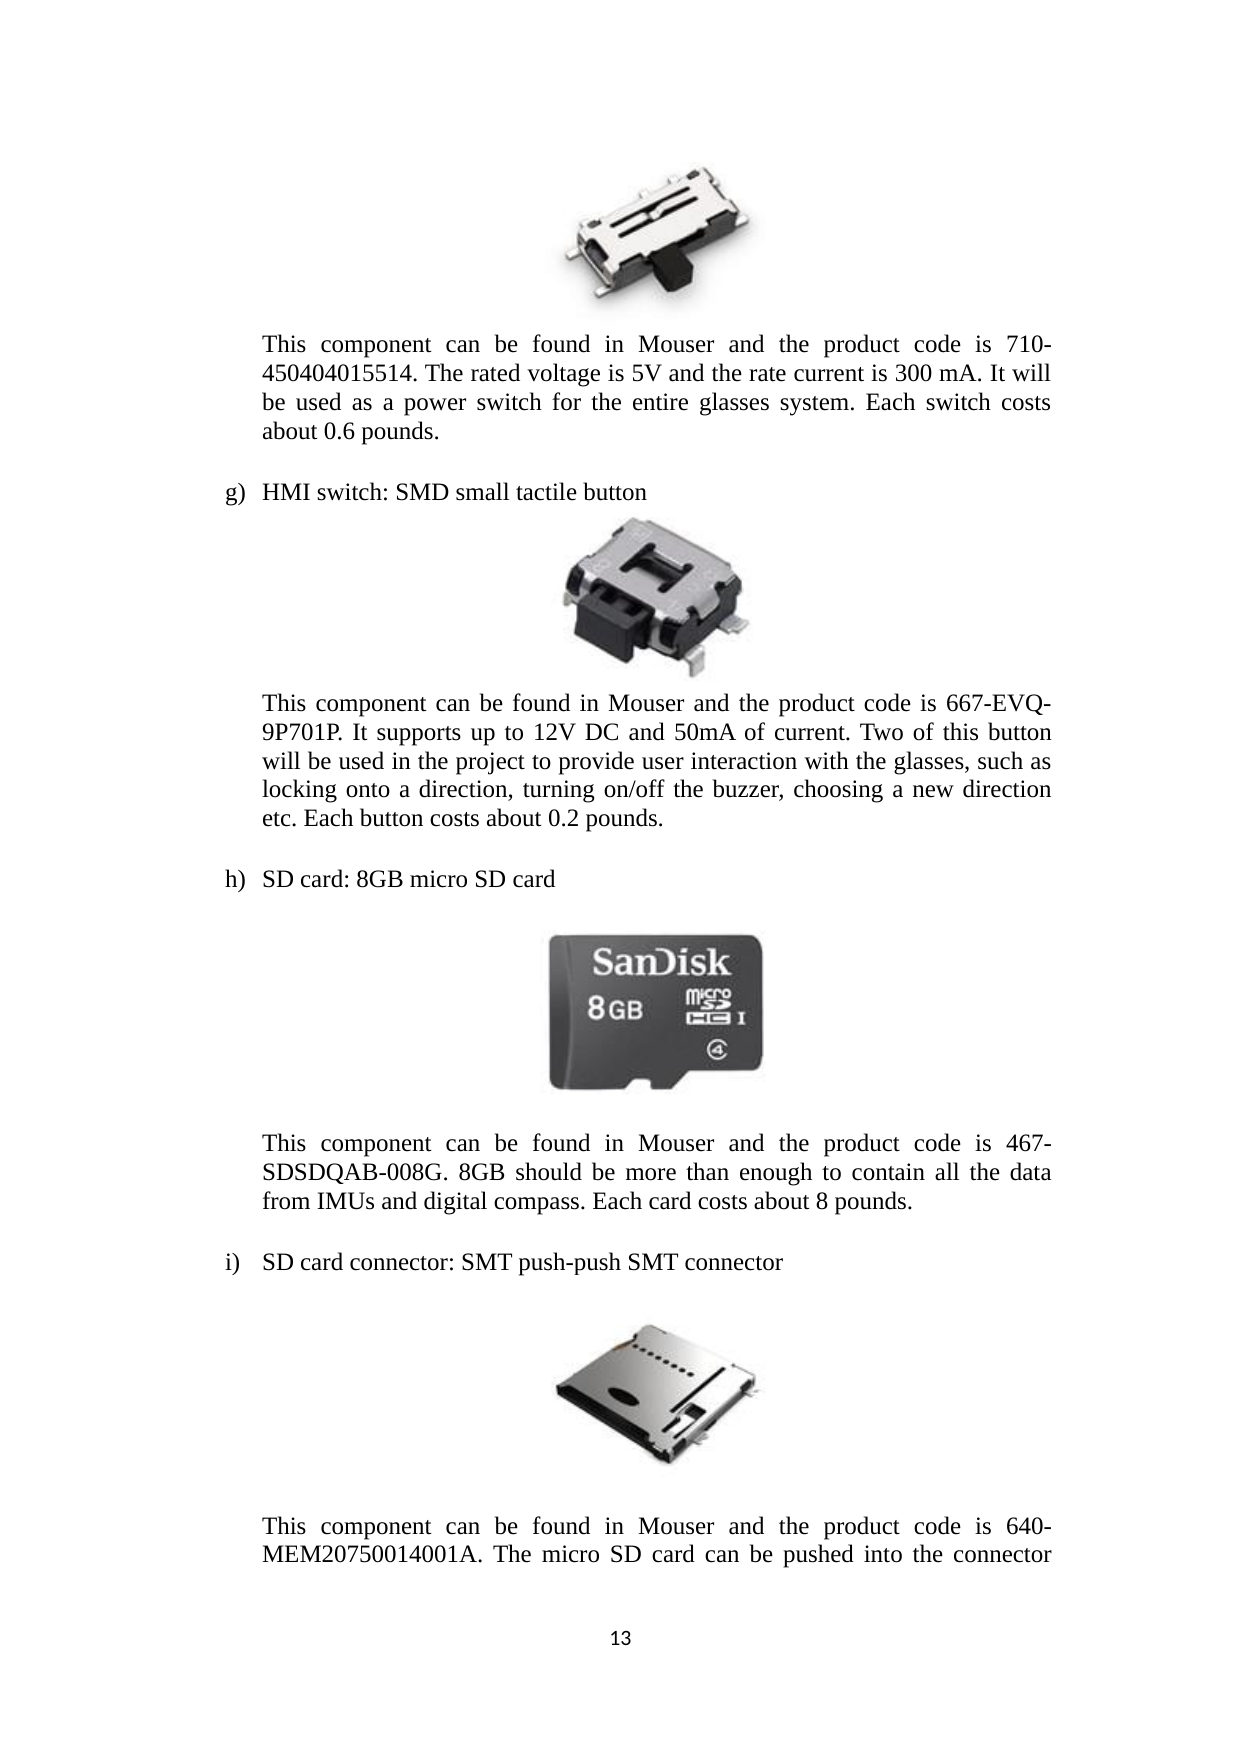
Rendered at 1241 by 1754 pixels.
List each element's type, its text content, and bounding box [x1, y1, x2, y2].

list This component can be found in Mouser and the product code is 667-EVQ-9P701P. It supports up to 12V DC and 50mA of current. Two of this button will be used in the project to provide user interaction with the glasses, such as locking onto a direction, turning on/off the buzzer, choosing a new direction etc. Each button costs about 0.2 pounds. [262, 688, 1053, 832]
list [262, 1511, 1053, 1568]
list This component can be found in Mouser and the product code is 467-SDSDQAB-008G. 8GB should be more than enough to contain all the data from IMUs and digital compass. Each card costs about 8 pounds. [262, 1128, 1053, 1214]
list SD card connector: SMT push-push SMT connector [225, 1247, 1053, 1276]
list HMI switch: SMD small tactile button [225, 477, 1053, 506]
list This component can be found in Mouser and the product code is 710-450404015514. The rated voltage is 5V and the rate current is 300 mA. It will be used as a power switch for the entire glasses system. Each switch costs about 0.6 pounds. [262, 329, 1053, 444]
list SD card: 8GB micro SD card [225, 864, 1053, 893]
picture [539, 1275, 775, 1511]
picture [539, 505, 775, 689]
picture [539, 893, 775, 1129]
picture [539, 162, 775, 330]
